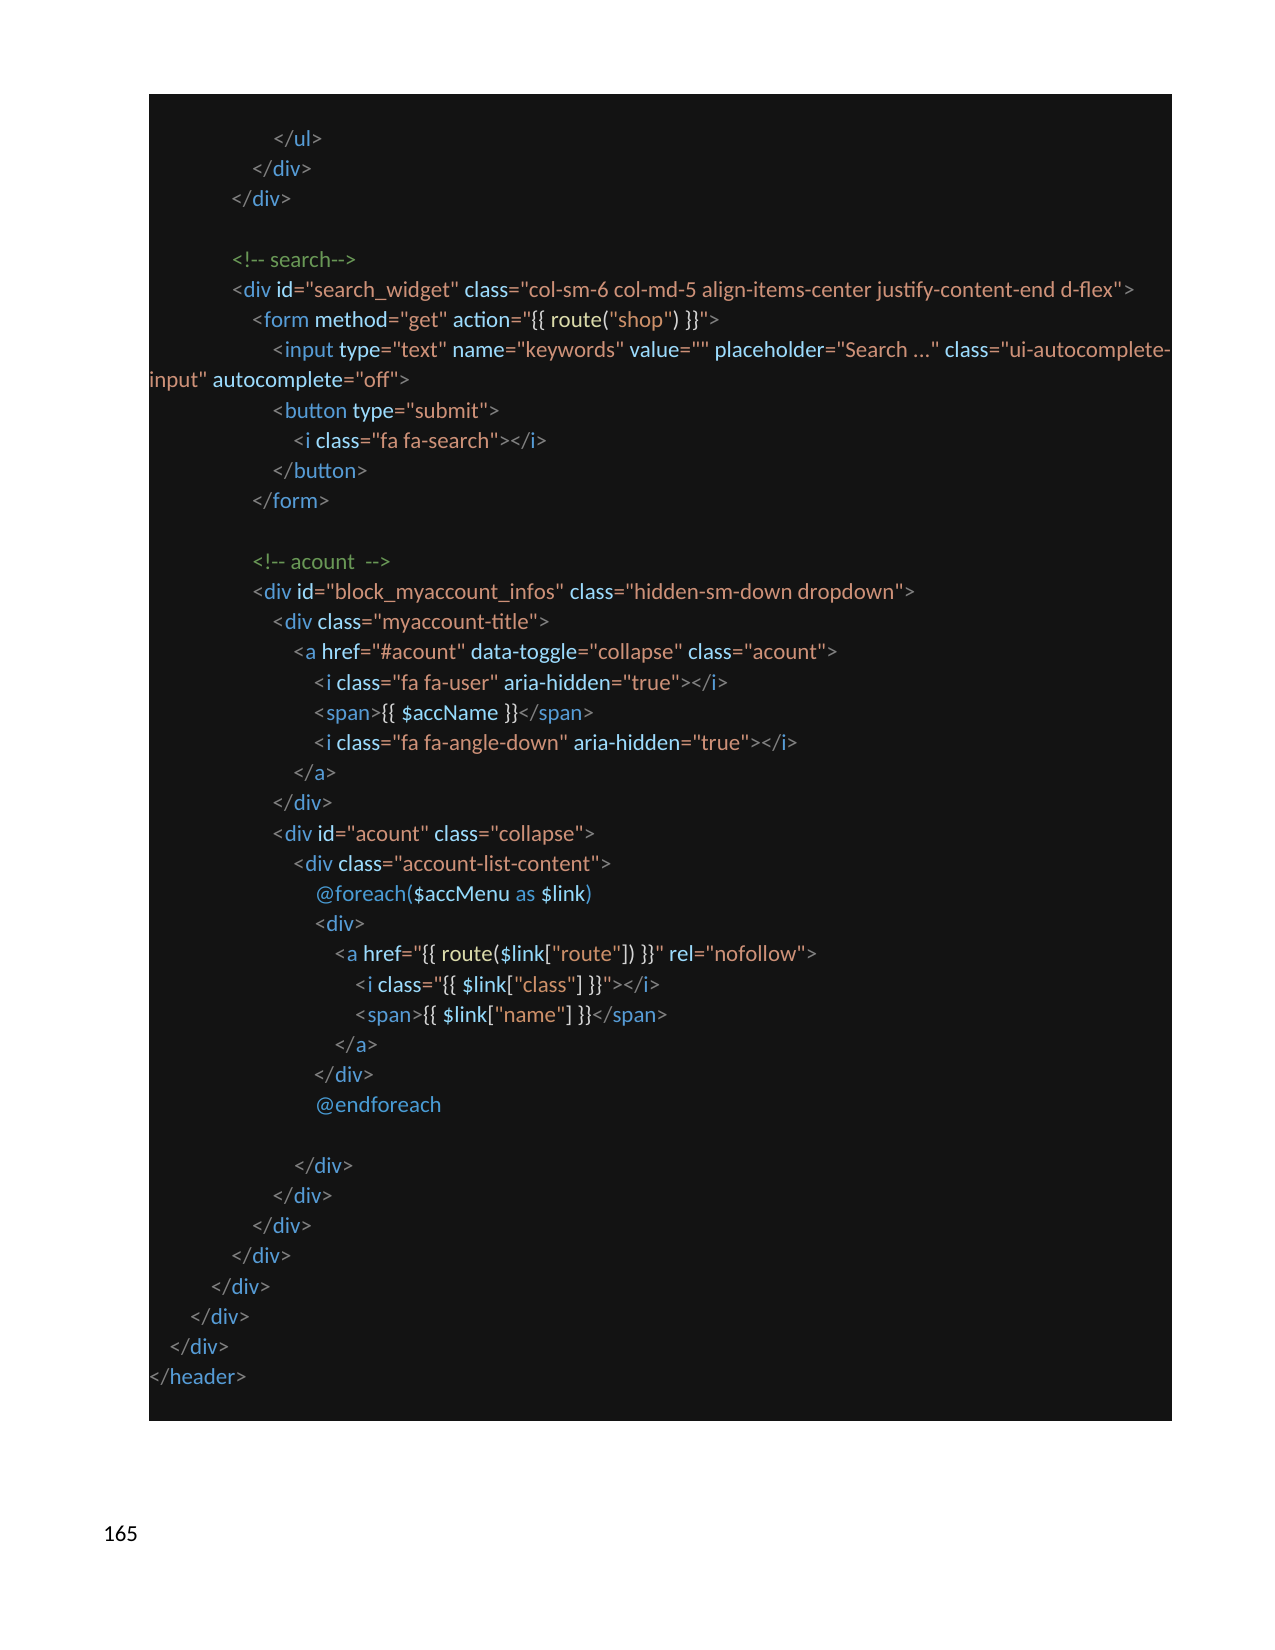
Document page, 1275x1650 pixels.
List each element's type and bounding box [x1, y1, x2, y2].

text [149, 94, 1172, 1421]
